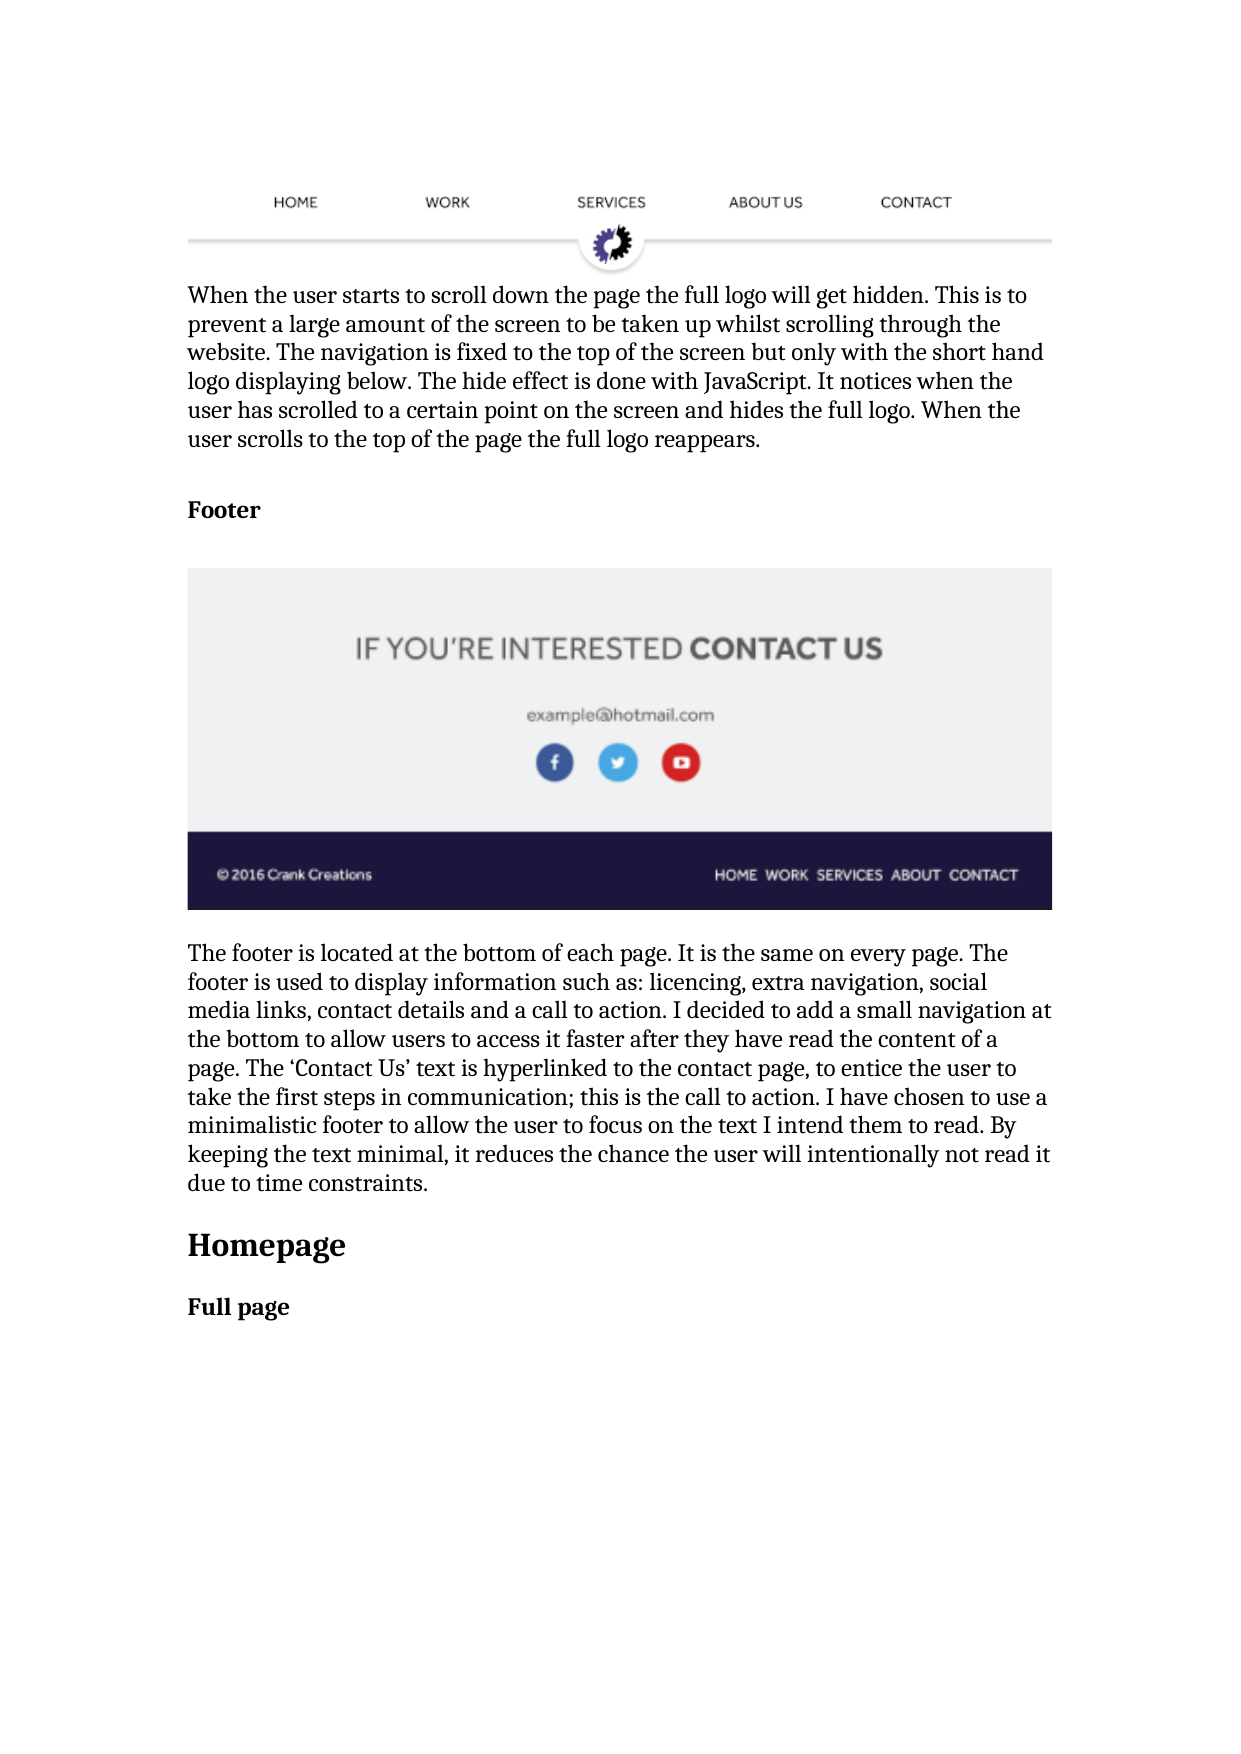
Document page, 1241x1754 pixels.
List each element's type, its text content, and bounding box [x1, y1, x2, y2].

text When the user starts to scroll down the page the full logo will get hidden. This is to prevent a large amount of the screen to be taken up whilst scrolling through the website. The navigation is fixed to the top of the screen but only with the short hand logo displaying below. The hide effect is done with JavaScript. It notices when the user has scrolled to a certain point on the screen and hides the full logo. When the user scrolls to the top of the page the full logo reappears. [187, 281, 1053, 453]
picture [187, 178, 1053, 281]
text Footer [187, 496, 1053, 525]
text Full page [187, 1293, 1053, 1322]
picture [187, 568, 1053, 910]
text Homepage [187, 1226, 1053, 1264]
text The footer is located at the bottom of each page. It is the same on every page. The footer is used to display information such as: licencing, extra navigation, social media links, contact details and a call to action. I decided to add a small navigation at the bottom to allow users to access it faster after they have read the content of a page. The ‘Contact Us’ text is hyperlinked to the contact page, to entice the user to take the first steps in communication; this is the call to action. I have chosen to use a minimalistic footer to allow the user to focus on the text I intend them to read. By keeping the text minimal, it reduces the chance the user will intentionally not read it due to time constraints. [187, 939, 1053, 1197]
